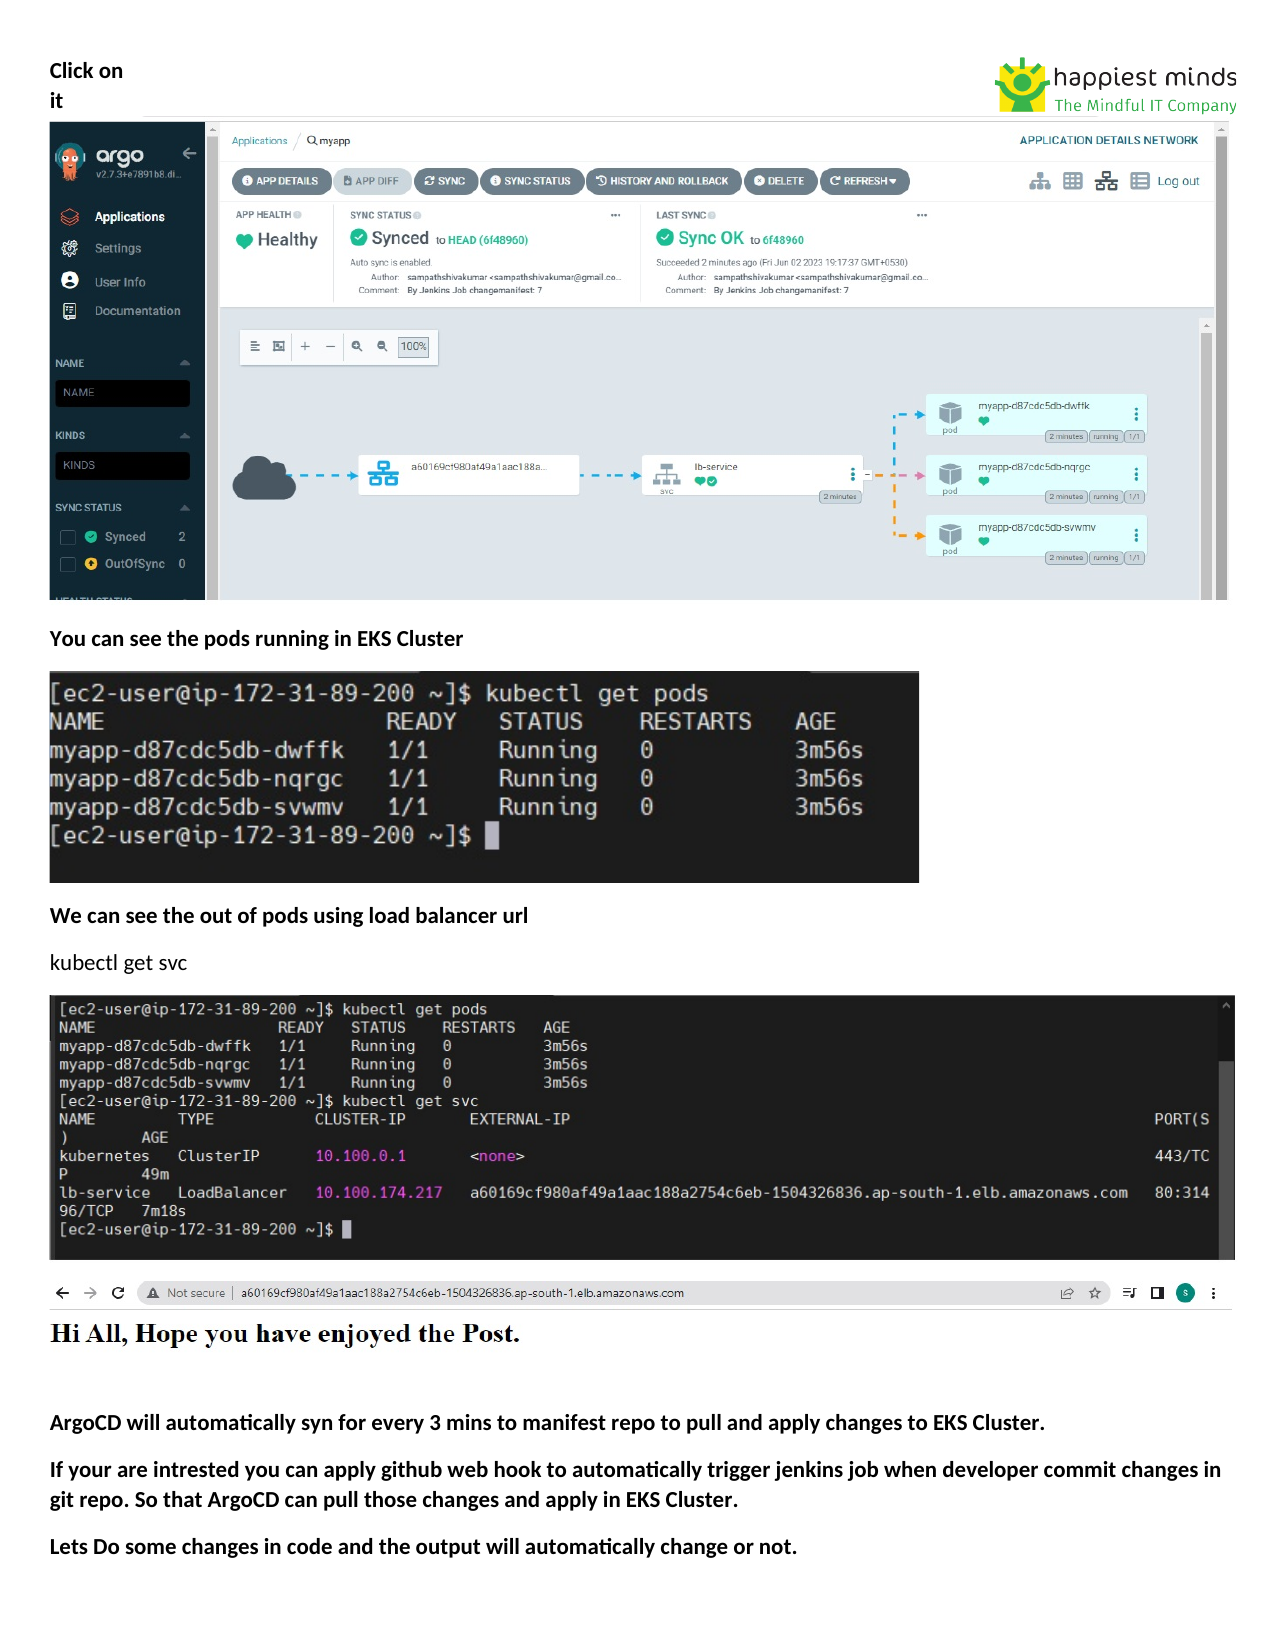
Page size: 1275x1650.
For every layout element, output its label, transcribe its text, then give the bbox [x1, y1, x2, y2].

picture [49, 671, 920, 883]
text Lets Do some changes in code and the output will automatically change or not. [49, 1532, 1237, 1560]
text If your are intrested you can apply github web hook to automatically trigger jenkins job when developer commit changes in git repo. So that ArgoCD can pull those changes and apply in EKS Cluster. [49, 1455, 1237, 1513]
text You can see the pods running in EKS Cluster [49, 624, 1237, 652]
picture [49, 995, 1238, 1263]
text ArgoCD will automatically syn for every 3 mins to manifest repo to pull and apply changes to EKS Cluster. [49, 1408, 1237, 1436]
text We can see the out of pods using load balancer url [49, 901, 1237, 929]
picture [49, 1281, 1238, 1390]
text Click on it [49, 56, 1237, 116]
picture [49, 116, 1238, 606]
text kubectl get svc [49, 948, 1237, 976]
